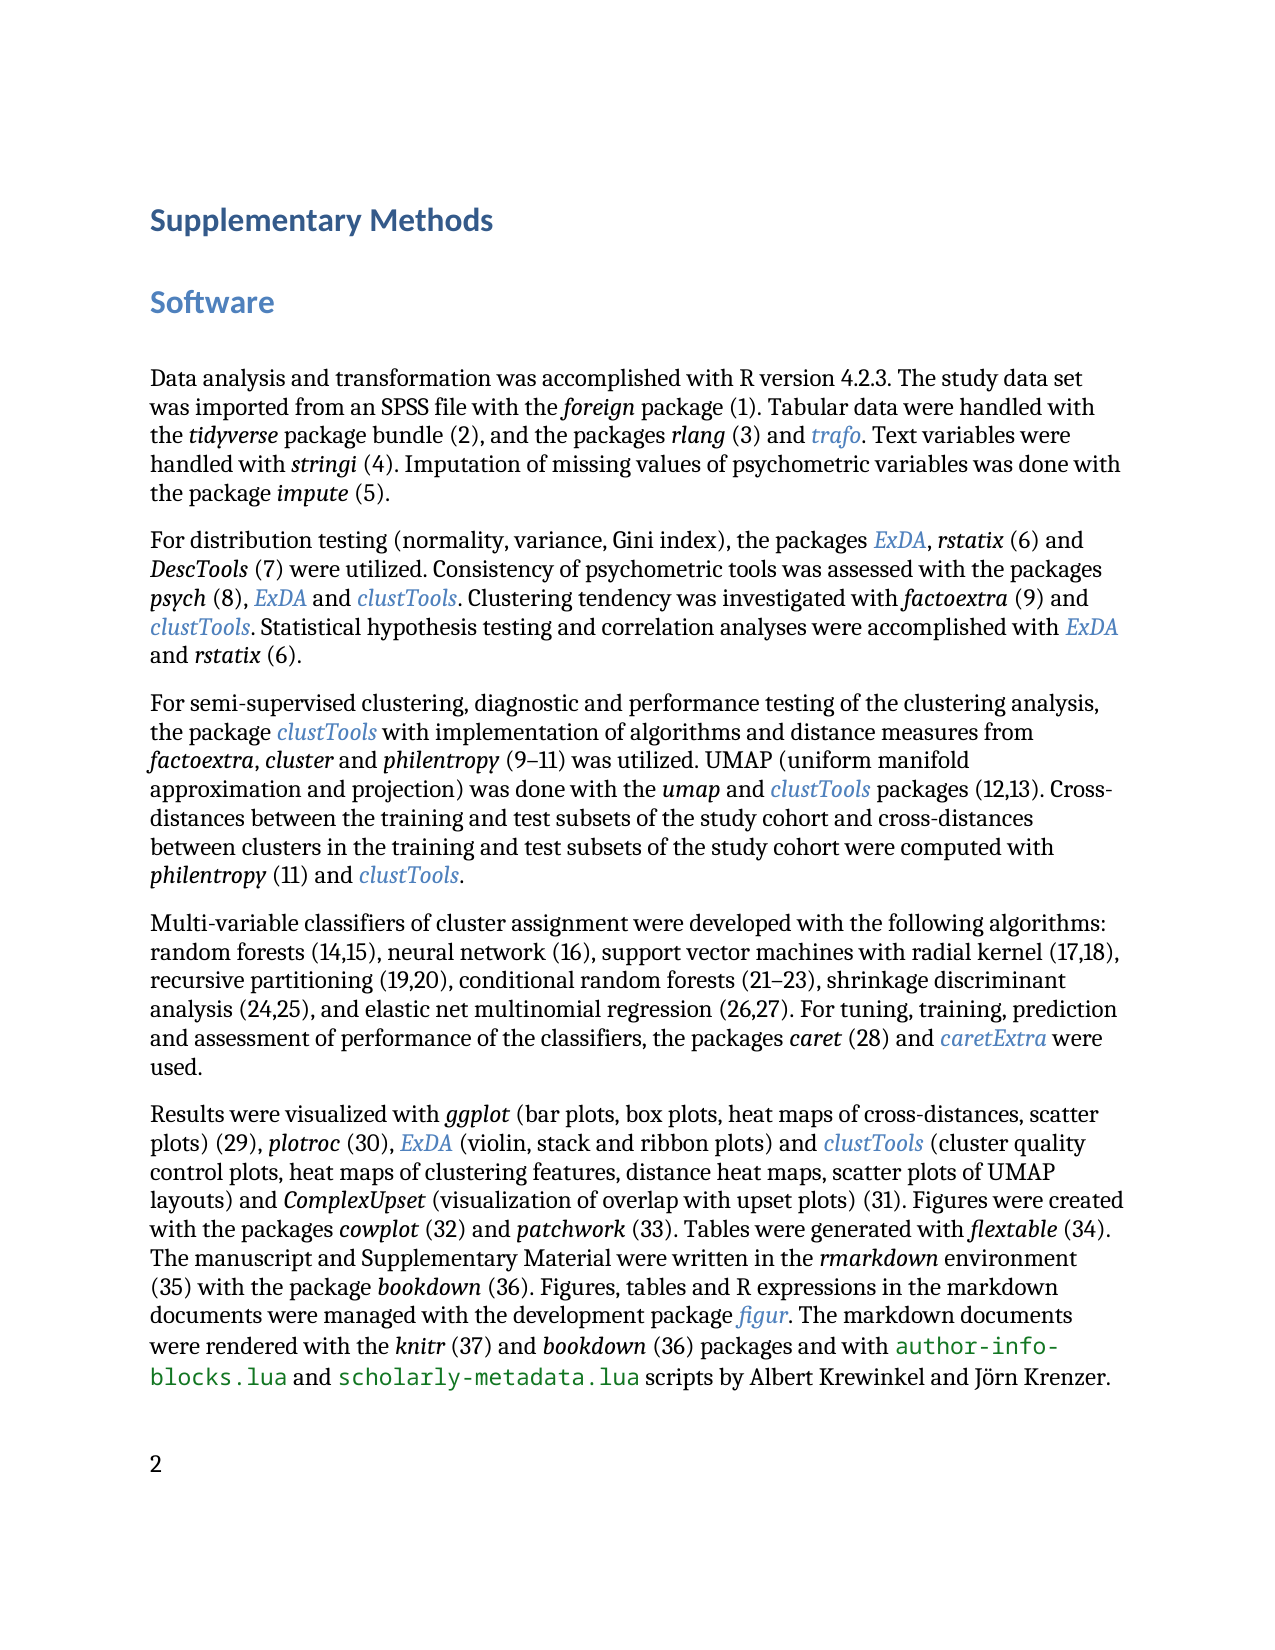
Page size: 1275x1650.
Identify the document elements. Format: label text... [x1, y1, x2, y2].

text For semi-supervised clustering, diagnostic and performance testing of the clustering analysis, the package clustTools with implementation of algorithms and distance measures from factoextra, cluster and philentropy (9–11) was utilized. UMAP (uniform manifold approximation and projection) was done with the umap and clustTools packages (12,13). Cross-distances between the training and test subsets of the study cohort and cross-distances between clusters in the training and test subsets of the study cohort were computed with philentropy (11) and clustTools. [150, 689, 1125, 890]
text Data analysis and transformation was accomplished with R version 4.2.3. The study data set was imported from an SPSS file with the foreign package (1). Tabular data were handled with the tidyverse package bundle (2), and the packages rlang (3) and trafo. Text variables were handled with stringi (4). Imputation of missing values of psychometric variables was done with the package impute (5). [150, 364, 1125, 507]
subtitle Supplementary Methods [150, 199, 1125, 240]
text Results were visualized with ggplot (bar plots, box plots, heat maps of cross-distances, scatter plots) (29), plotroc (30), ExDA (violin, stack and ribbon plots) and clustTools (cluster quality control plots, heat maps of clustering features, distance heat maps, scatter plots of UMAP layouts) and ComplexUpset (visualization of overlap with upset plots) (31). Figures were created with the packages cowplot (32) and patchwork (33). Tables were generated with flextable (34). The manuscript and Supplementary Material were written in the rmarkdown environment (35) with the package bookdown (36). Figures, tables and R expressions in the markdown documents were managed with the development package figur. The markdown documents were rendered with the knitr (37) and bookdown (36) packages and with author-info-blocks.lua and scholarly-metadata.lua scripts by Albert Krewinkel and Jörn Krenzer. [150, 1100, 1125, 1392]
text For distribution testing (normality, variance, Gini index), the packages ExDA, rstatix (6) and DescTools (7) were utilized. Consistency of psychometric tools was assessed with the packages psych (8), ExDA and clustTools. Clustering tendency was investigated with factoextra (9) and clustTools. Statistical hypothesis testing and correlation analyses were accomplished with ExDA and rstatix (6). [150, 526, 1125, 670]
text Multi-variable classifiers of cluster assignment were developed with the following algorithms: random forests (14,15), neural network (16), support vector machines with radial kernel (17,18), recursive partitioning (19,20), conditional random forests (21–23), shrinkage discriminant analysis (24,25), and elastic net multinomial regression (26,27). For tuning, training, prediction and assessment of performance of the classifiers, the packages caret (28) and caretExtra were used. [150, 909, 1125, 1081]
subtitle Software [150, 282, 1125, 322]
